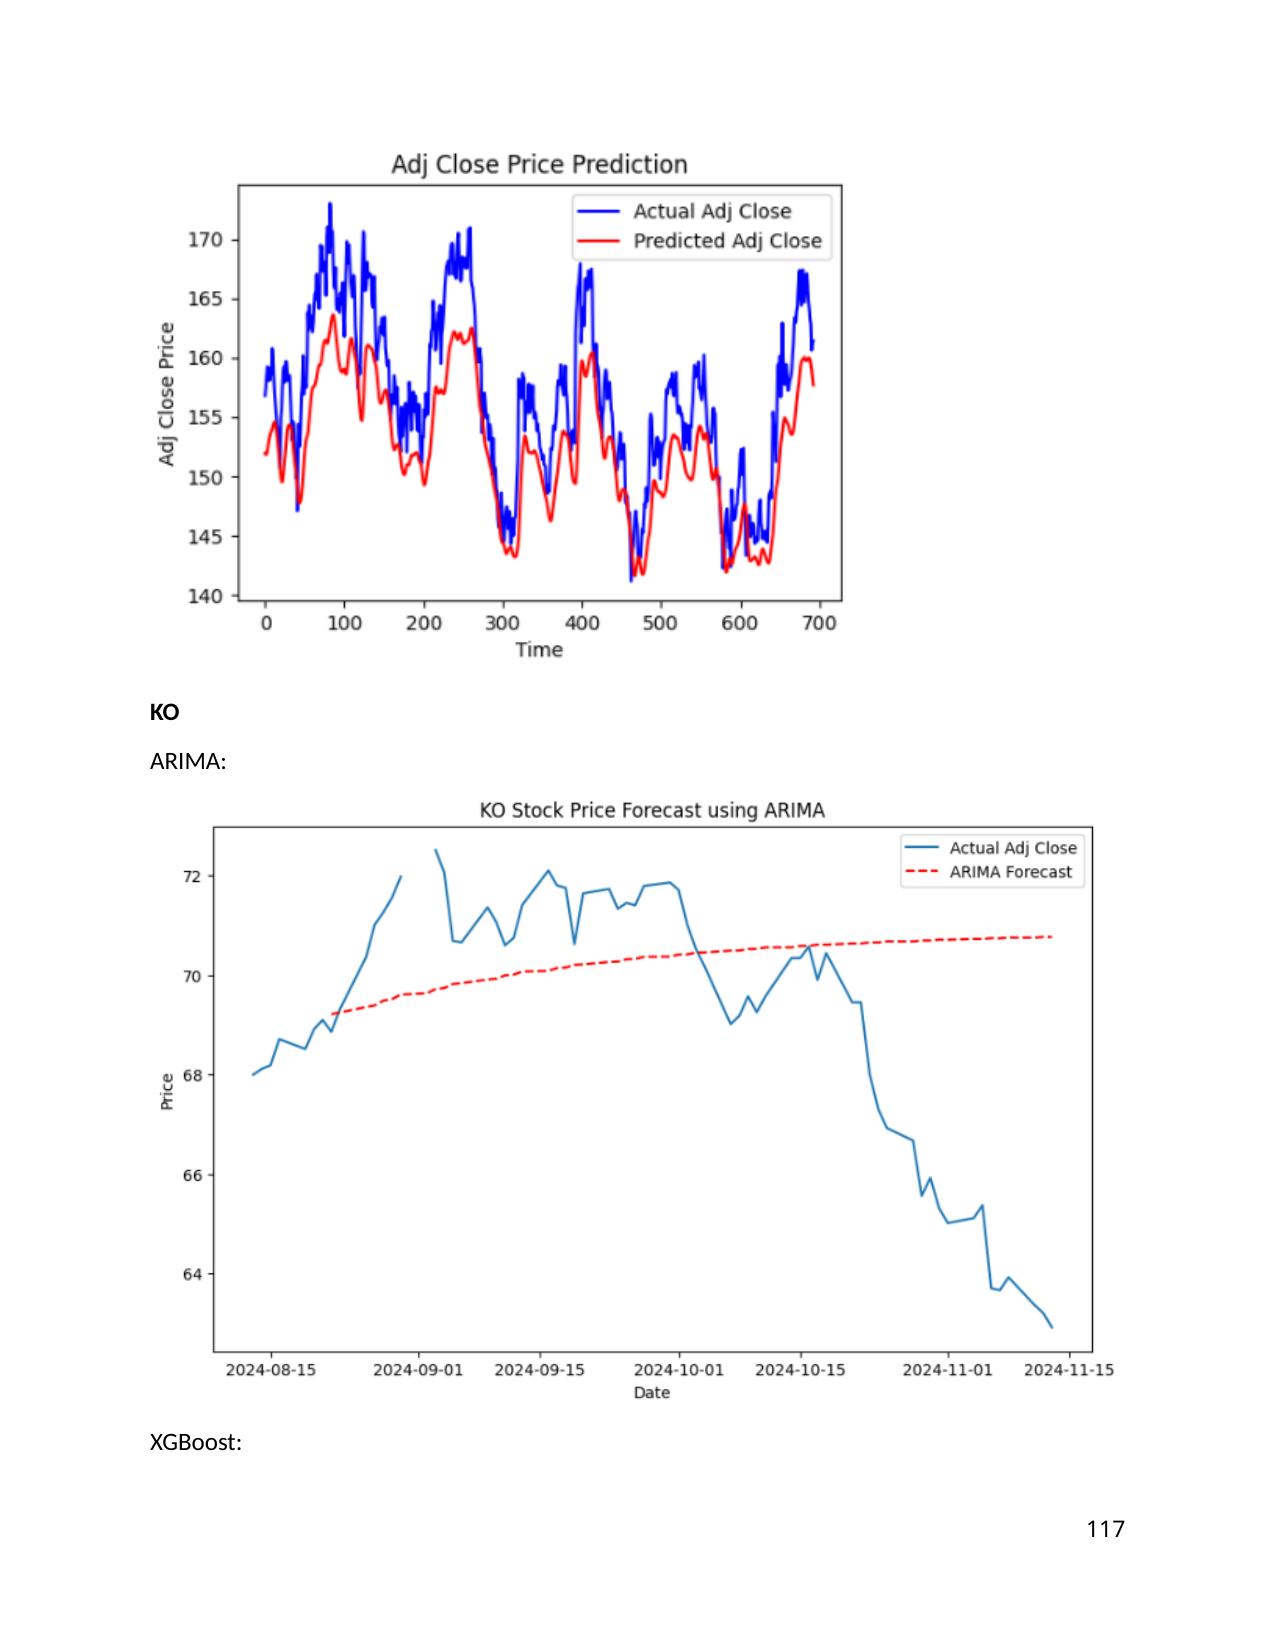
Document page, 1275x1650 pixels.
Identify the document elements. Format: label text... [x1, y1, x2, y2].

text ARIMA: [150, 745, 1125, 776]
text XGBoost: [150, 1426, 1125, 1456]
text KO [150, 696, 1125, 726]
picture [150, 150, 882, 677]
picture [150, 795, 1125, 1407]
